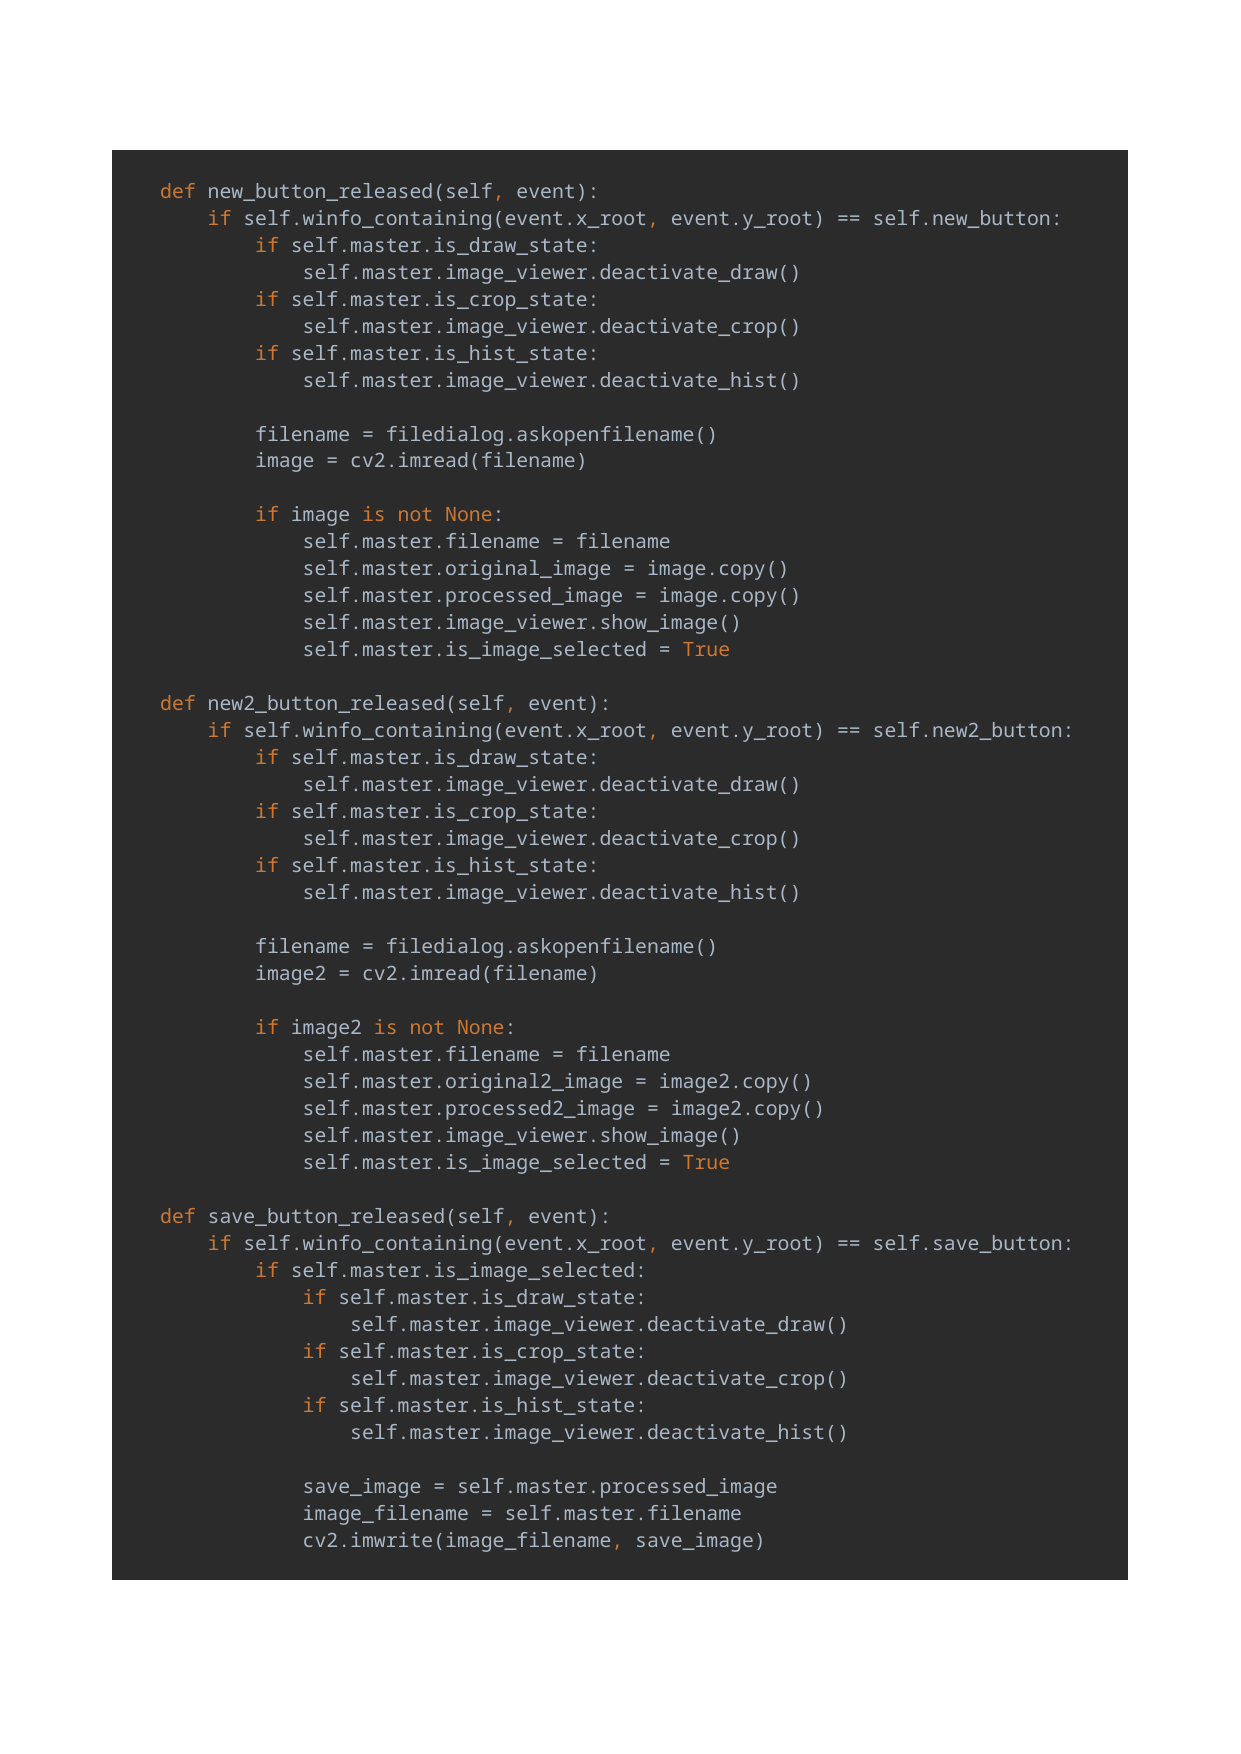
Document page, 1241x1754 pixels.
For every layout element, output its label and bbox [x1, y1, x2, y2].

text [112, 150, 1128, 1580]
